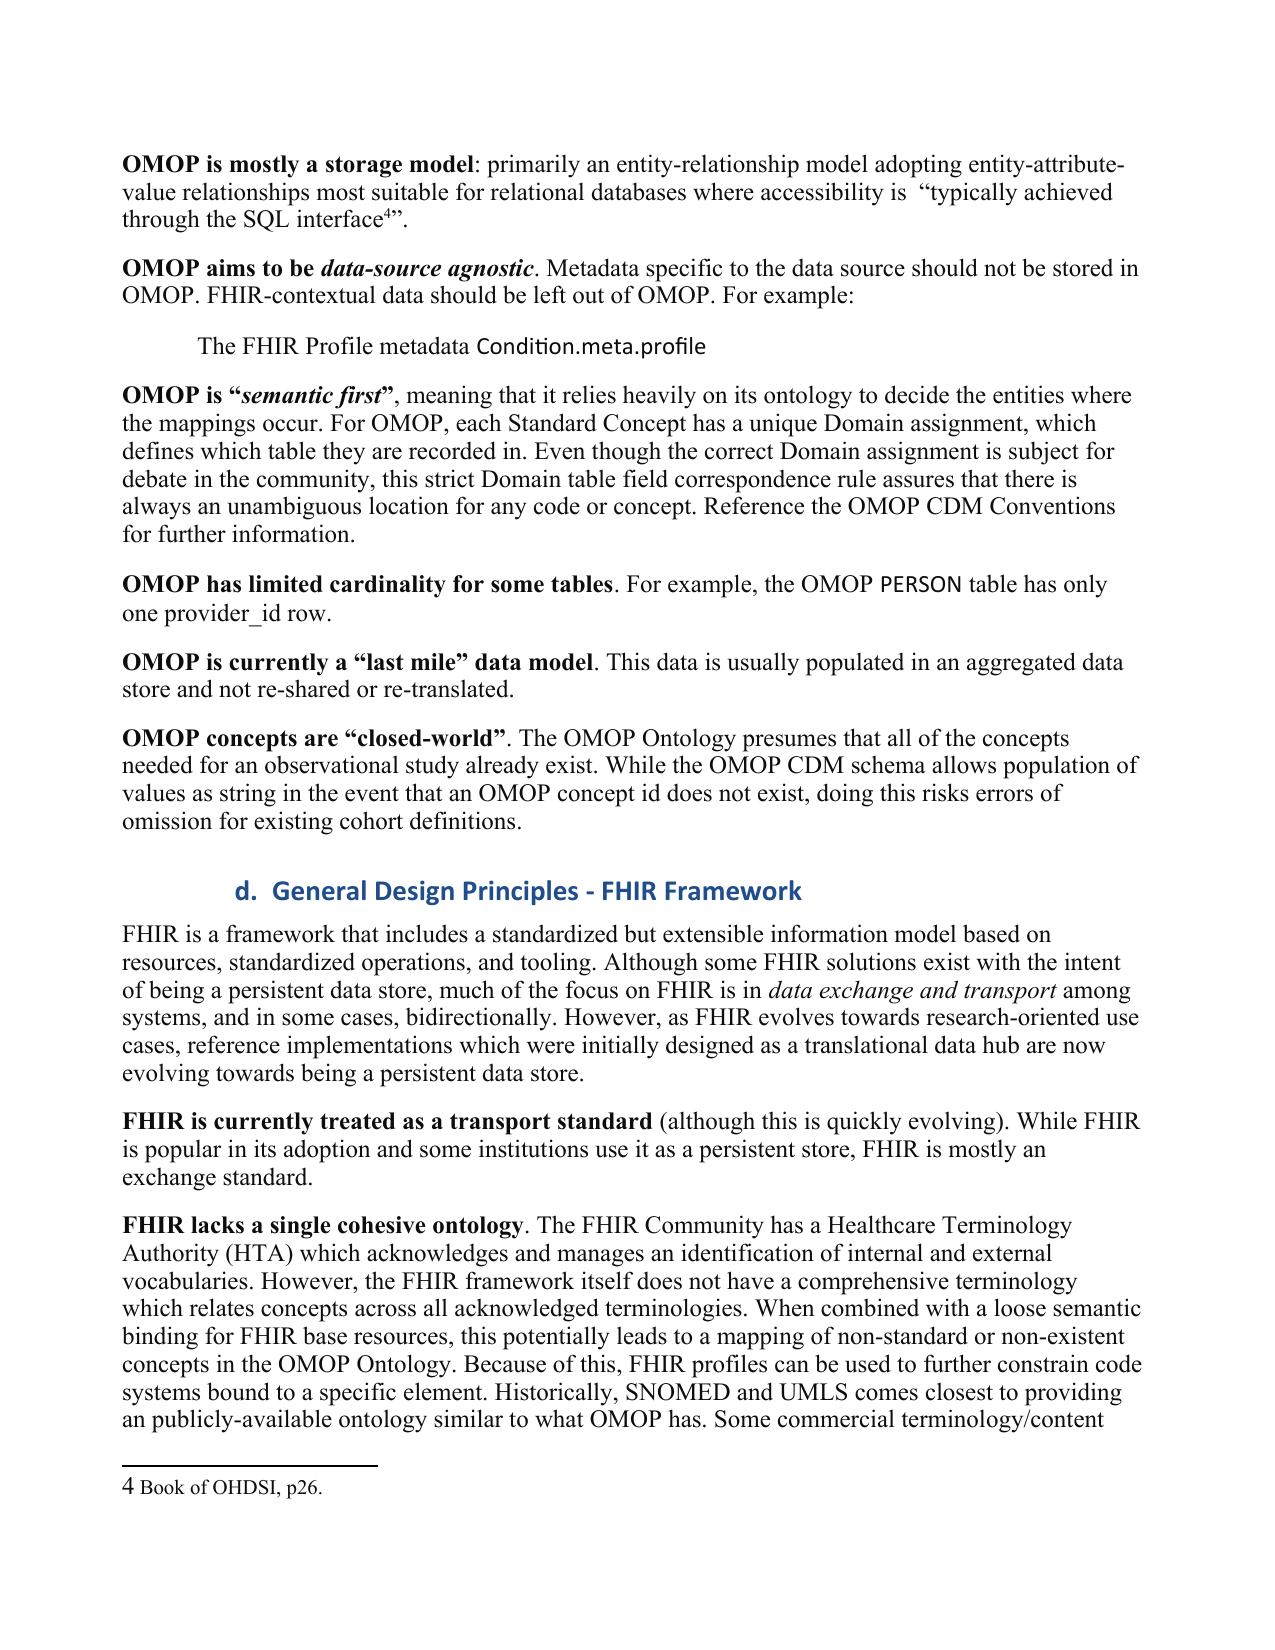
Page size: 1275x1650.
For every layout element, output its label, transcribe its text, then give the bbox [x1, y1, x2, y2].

text OMOP is mostly a storage model: primarily an entity-relationship model adopting entity-attribute-value relationships most suitable for relational databases where accessibility is “typically achieved through the SQL interface”. [122, 150, 1144, 233]
text OMOP aims to be data-source agnostic. Metadata specific to the data source should not be stored in OMOP. FHIR-contextual data should be left out of OMOP. For example: [122, 254, 1144, 309]
text FHIR is a framework that includes a standardized but extensible information model based on resources, standardized operations, and tooling. Although some FHIR solutions exist with the intent of being a persistent data store, much of the focus on FHIR is in data exchange and transport among systems, and in some cases, bidirectionally. However, as FHIR evolves towards research-oriented use cases, reference implementations which were initially designed as a translational data hub are now evolving towards being a persistent data store. [122, 920, 1144, 1087]
text OMOP has limited cardinality for some tables. For example, the OMOP PERSON table has only one provider_id row. [122, 569, 1144, 627]
text OMOP concepts are “closed-world”. The OMOP Ontology presumes that all of the concepts needed for an observational study already exist. While the OMOP CDM schema allows population of values as string in the event that an OMOP concept id does not exist, doing this risks errors of omission for existing cohort definitions. [122, 724, 1144, 835]
text The FHIR Profile metadata Condition.meta.profile [197, 330, 1144, 361]
text FHIR is currently treated as a transport standard (although this is quickly evolving). While FHIR is popular in its adoption and some institutions use it as a persistent store, FHIR is mostly an exchange standard. [122, 1107, 1144, 1191]
subtitle General Design Principles - FHIR Framework [234, 872, 1144, 908]
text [122, 1211, 1144, 1433]
text OMOP is currently a “last mile” data model. This data is usually populated in an aggregated data store and not re-shared or re-translated. [122, 648, 1144, 703]
text OMOP is “semantic first”, meaning that it relies heavily on its ontology to decide the entities where the mappings occur. For OMOP, each Standard Concept has a unique Domain assignment, which defines which table they are recorded in. Even though the correct Domain assignment is subject for debate in the community, this strict Domain table field correspondence rule assures that there is always an unambiguous location for any code or concept. Reference the OMOP CDM Conventions for further information. [122, 382, 1144, 548]
